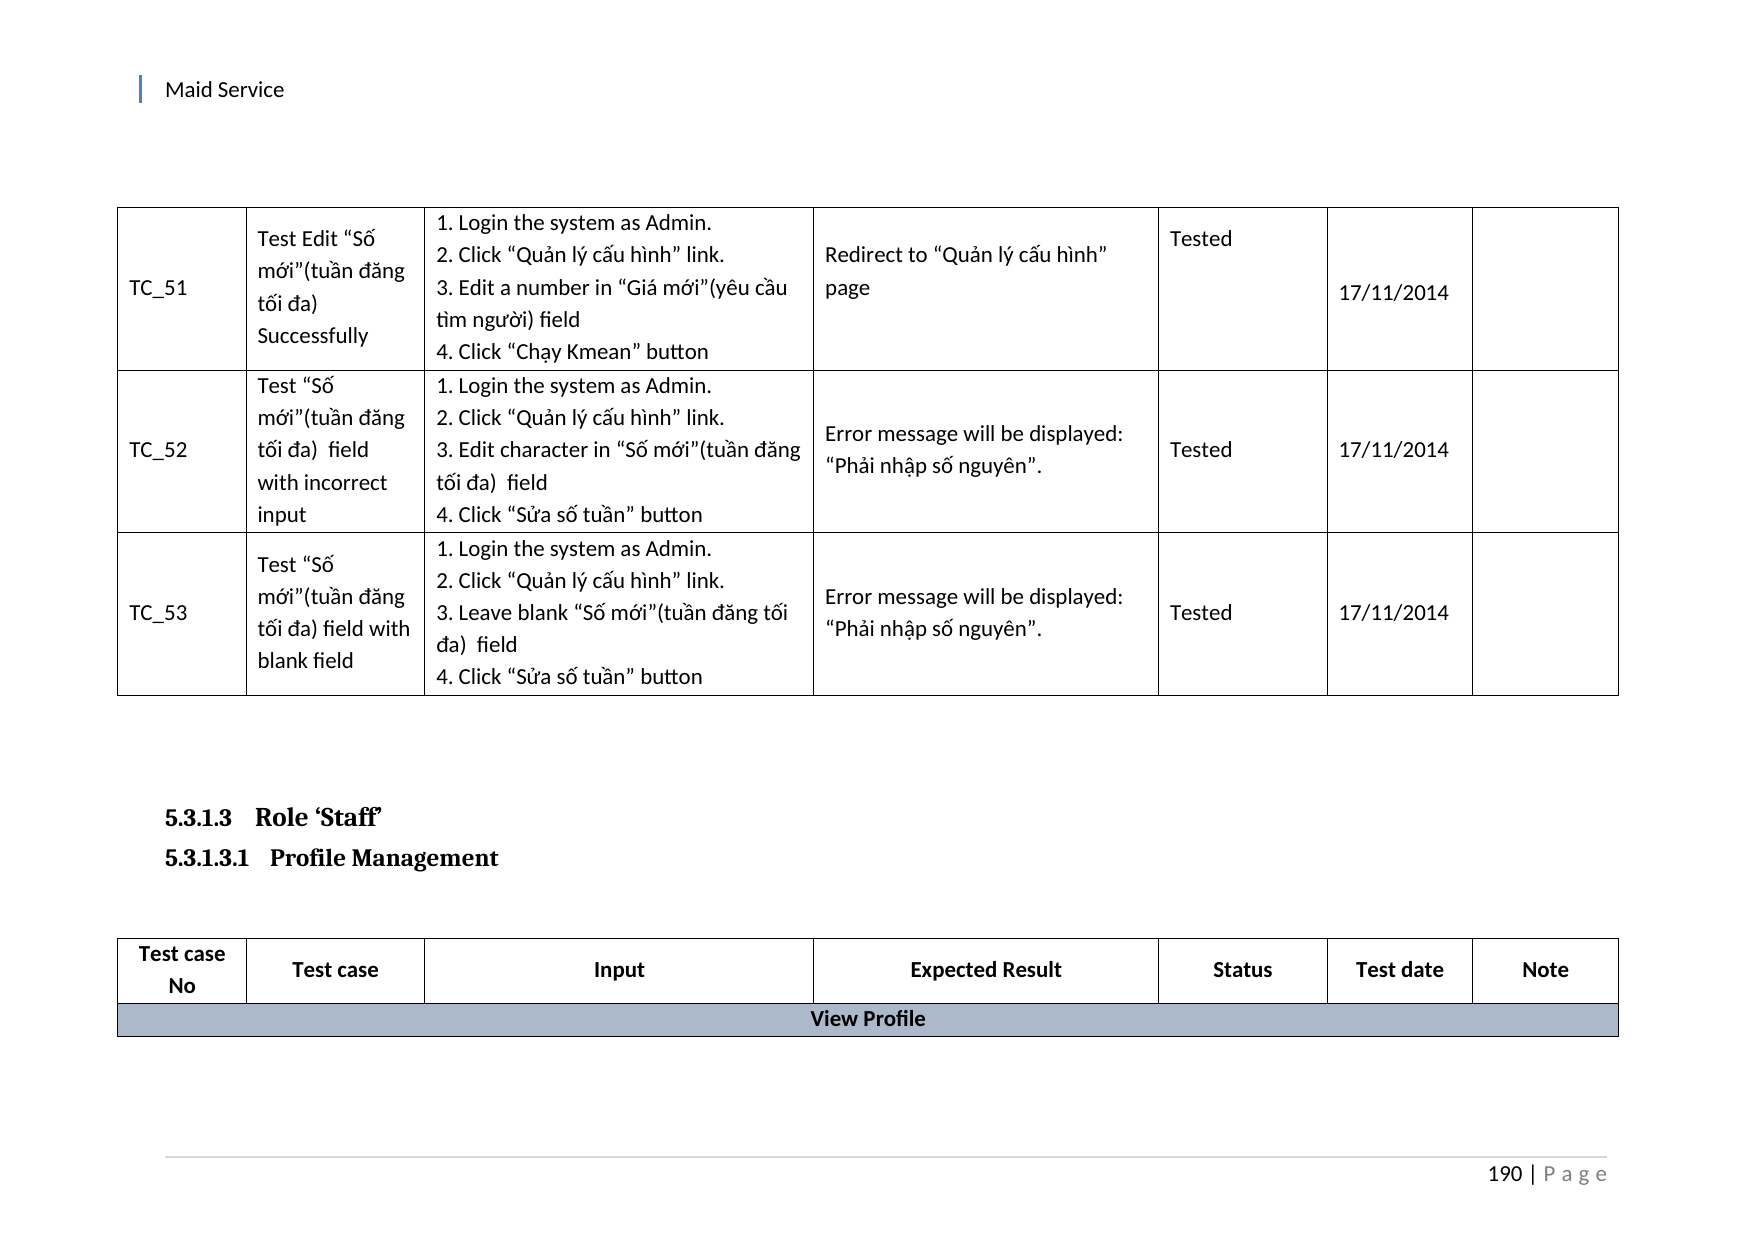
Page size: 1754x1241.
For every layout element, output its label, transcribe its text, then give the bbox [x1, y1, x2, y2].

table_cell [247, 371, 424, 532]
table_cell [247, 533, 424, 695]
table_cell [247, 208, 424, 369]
subtitle Role ‘Staff’ [165, 802, 1607, 833]
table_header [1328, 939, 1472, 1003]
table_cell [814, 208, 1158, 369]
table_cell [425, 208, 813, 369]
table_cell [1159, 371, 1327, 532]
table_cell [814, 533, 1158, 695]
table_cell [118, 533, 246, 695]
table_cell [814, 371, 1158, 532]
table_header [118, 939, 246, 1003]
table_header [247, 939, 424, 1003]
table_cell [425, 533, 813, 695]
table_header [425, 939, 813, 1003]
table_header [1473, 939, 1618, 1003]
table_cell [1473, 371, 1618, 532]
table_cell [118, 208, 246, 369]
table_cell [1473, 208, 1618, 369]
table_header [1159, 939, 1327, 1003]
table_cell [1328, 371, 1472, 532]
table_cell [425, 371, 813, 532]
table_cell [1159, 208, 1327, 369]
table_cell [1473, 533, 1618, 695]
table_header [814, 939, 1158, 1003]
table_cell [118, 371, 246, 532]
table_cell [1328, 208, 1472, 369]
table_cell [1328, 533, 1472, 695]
subtitle Profile Management [165, 843, 1607, 872]
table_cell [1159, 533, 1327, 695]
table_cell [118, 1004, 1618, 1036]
